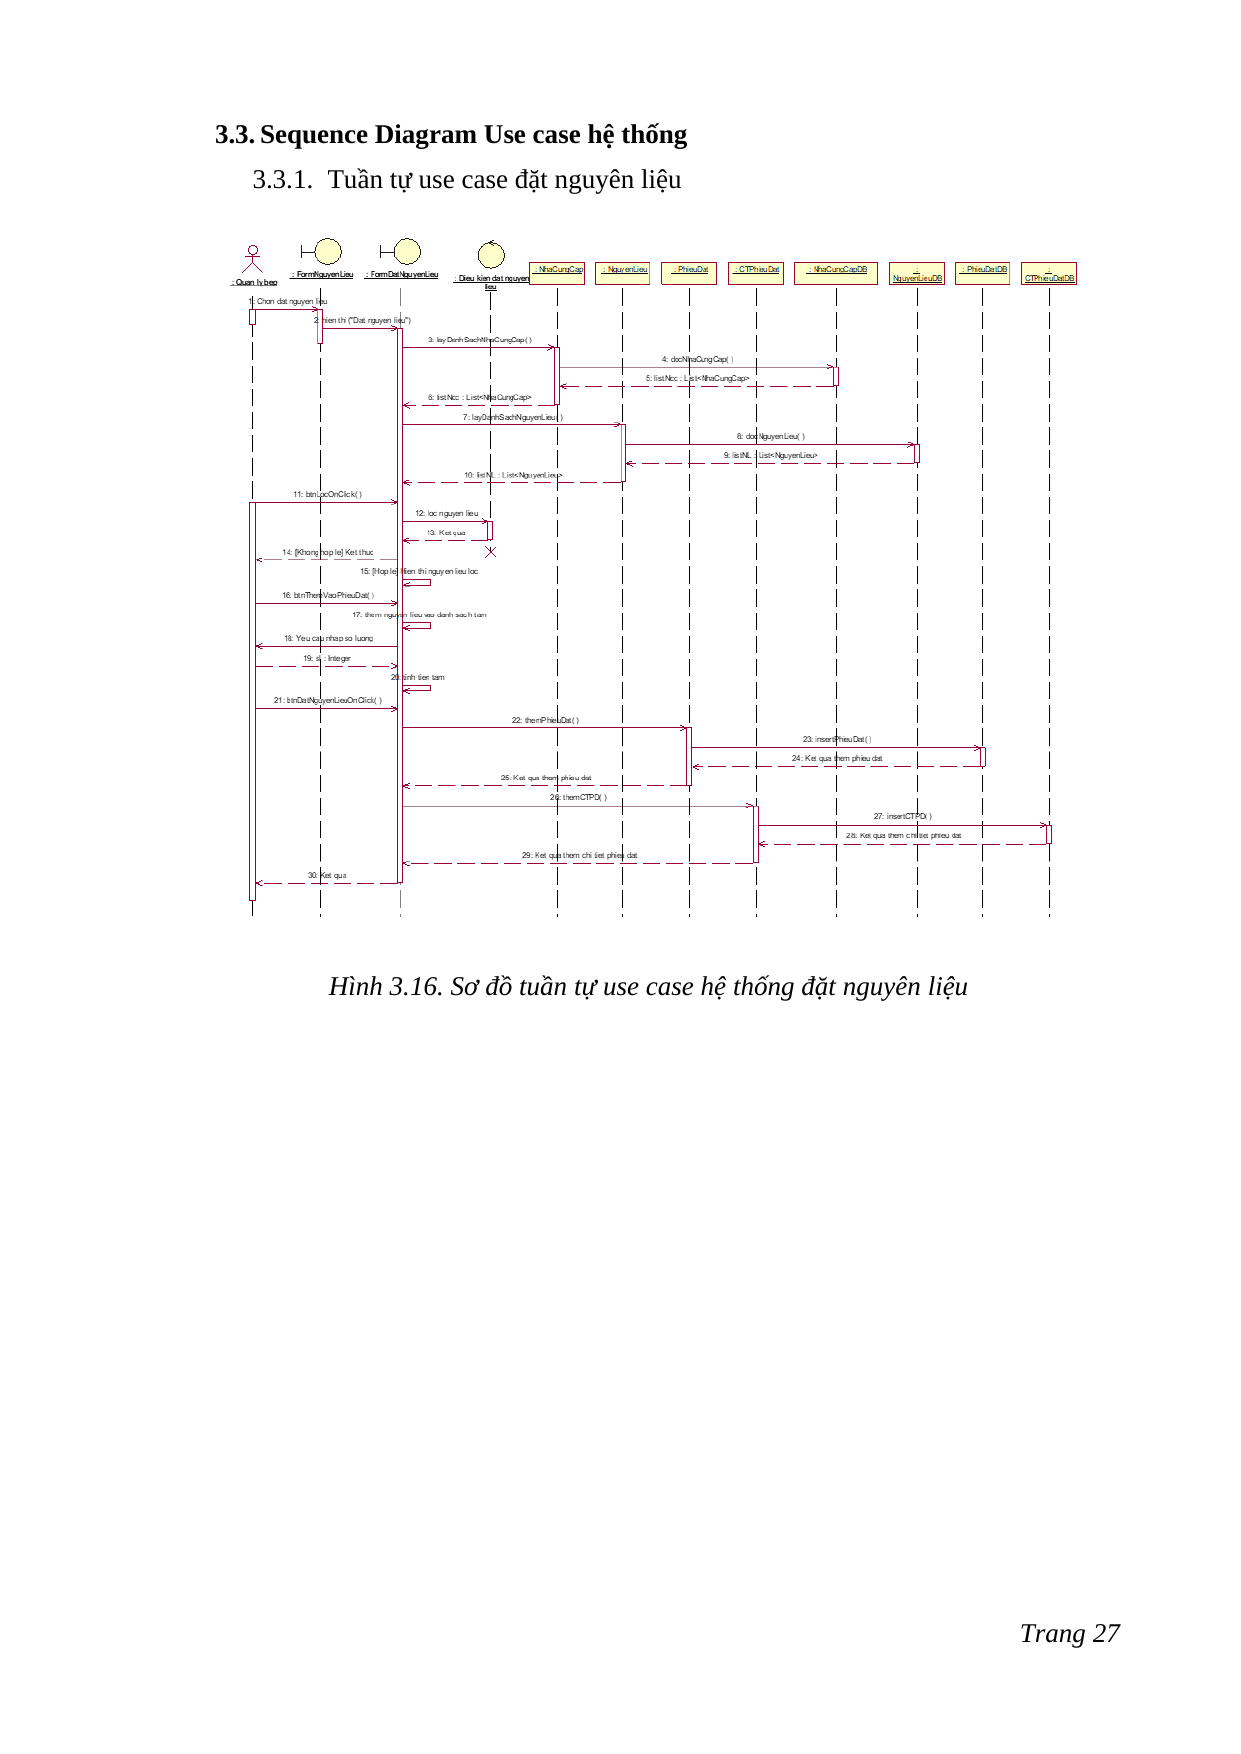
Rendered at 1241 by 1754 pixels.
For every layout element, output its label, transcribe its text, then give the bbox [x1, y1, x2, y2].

picture [179, 203, 1120, 971]
subtitle Sequence Diagram Use case hệ thống [215, 118, 1122, 149]
subtitle Tuần tự use case đặt nguyên liệu [252, 163, 1122, 194]
